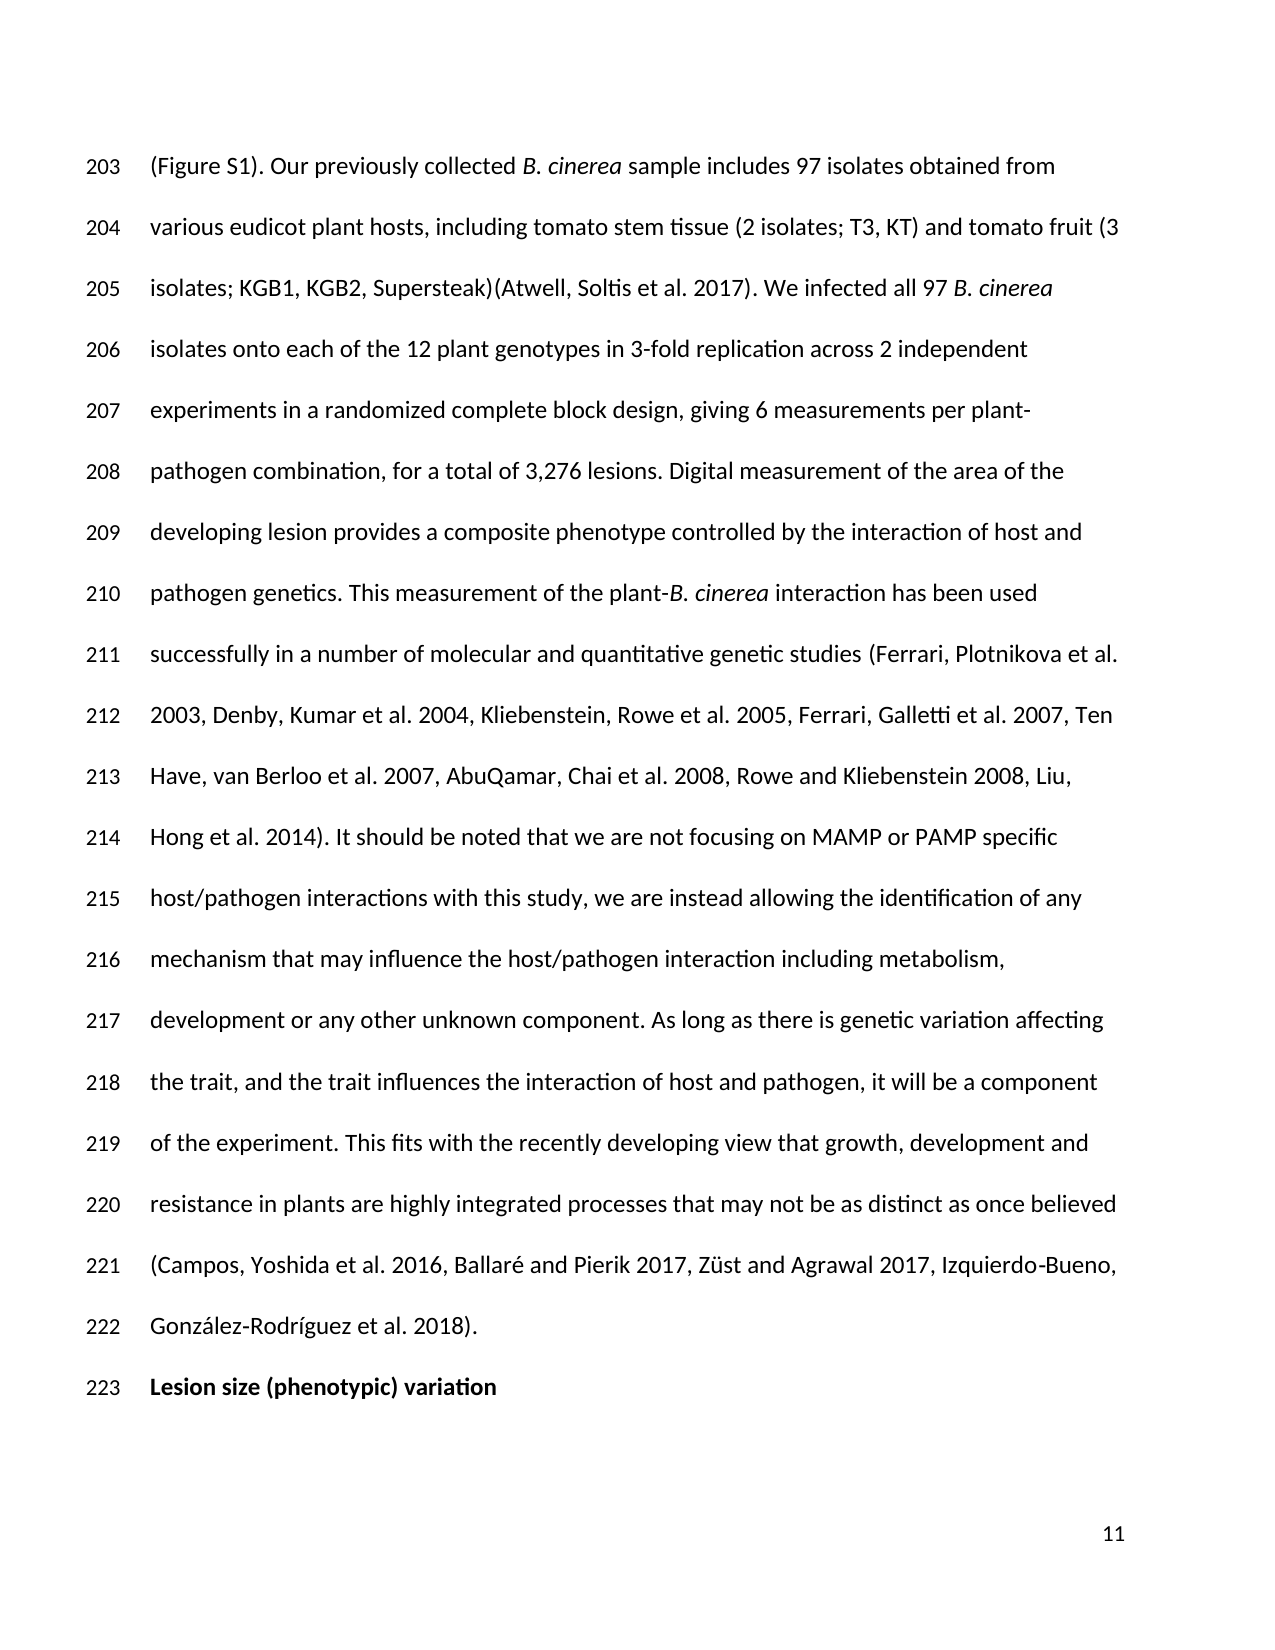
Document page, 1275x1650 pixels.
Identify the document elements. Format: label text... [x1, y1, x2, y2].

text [150, 150, 1125, 1340]
text Lesion size (phenotypic) variation [150, 1371, 1125, 1401]
